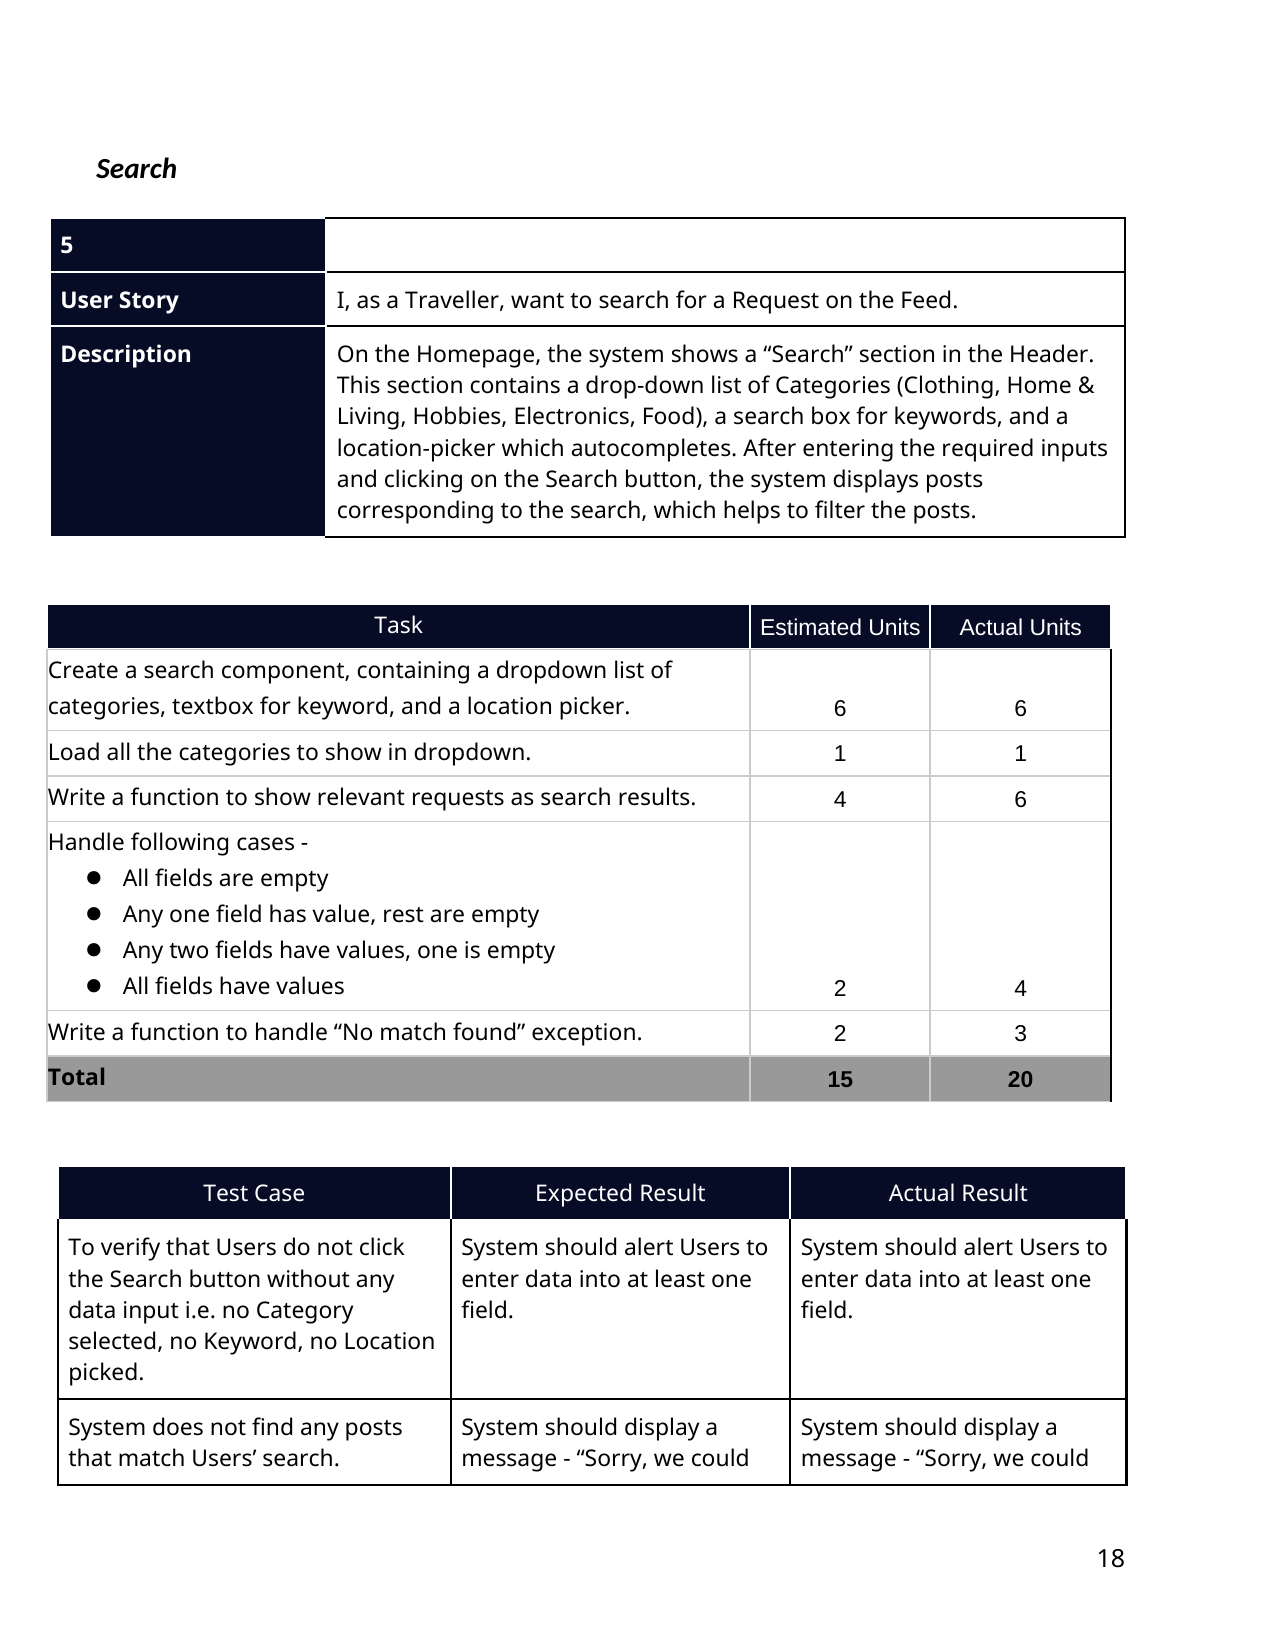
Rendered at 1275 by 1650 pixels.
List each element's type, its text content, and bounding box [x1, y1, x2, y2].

table_header Task [48, 605, 749, 648]
table_cell Handle following cases - All fields are empty Any one field has value, rest are empty Any two fields have values, one is empty All fields have values [48, 822, 749, 1010]
subtitle Search [96, 150, 1125, 186]
table_cell 1 [931, 731, 1110, 775]
table_cell I, as a Traveller, want to search for a Request on the Feed. [327, 273, 1124, 325]
table_cell 1 [751, 731, 929, 775]
table_cell System should alert Users to enter data into at least one field. [452, 1221, 789, 1398]
table_cell Total [48, 1057, 749, 1101]
table_header Actual Units [931, 605, 1110, 648]
table_cell Load all the categories to show in dropdown. [48, 731, 749, 775]
table_cell To verify that Users do not click the Search button without any data input i.e. no Category selected, no Keyword, no Location picked. [59, 1221, 450, 1398]
table_cell Create a search component, containing a dropdown list of categories, textbox for keyword, and a location picker. [48, 650, 749, 730]
table_cell User Story [51, 273, 325, 325]
table_cell 20 [931, 1057, 1110, 1101]
table_cell System should alert Users to enter data into at least one field. [791, 1221, 1125, 1398]
table_cell On the Homepage, the system shows a “Search” section in the Header. This section contains a drop-down list of Categories (Clothing, Home & Living, Hobbies, Electronics, Food), a search box for keywords, and a location-picker which autocompletes. After entering the required inputs and clicking on the Search button, the system displays posts corresponding to the search, which helps to filter the posts. [327, 327, 1124, 536]
table_cell 15 [751, 1057, 929, 1101]
table_cell Description [51, 327, 325, 536]
table_header Actual Result [791, 1167, 1125, 1219]
table_header Expected Result [452, 1167, 789, 1219]
table_header 5 [51, 219, 325, 271]
table_header Estimated Units [751, 605, 929, 648]
table_header [327, 219, 1124, 271]
table_cell 4 [751, 777, 929, 821]
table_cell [452, 1400, 789, 1483]
table_cell Write a function to handle “No match found” exception. [48, 1011, 749, 1055]
table_header Test Case [59, 1167, 450, 1219]
table_cell 4 [931, 822, 1110, 1010]
table_cell 3 [931, 1011, 1110, 1055]
table_cell 6 [751, 650, 929, 730]
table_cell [791, 1400, 1125, 1483]
table_cell 2 [751, 822, 929, 1010]
table_cell Write a function to show relevant requests as search results. [48, 777, 749, 821]
table_cell 2 [751, 1011, 929, 1055]
table_cell 6 [931, 777, 1110, 821]
table_cell 6 [931, 650, 1110, 730]
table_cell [59, 1400, 450, 1483]
